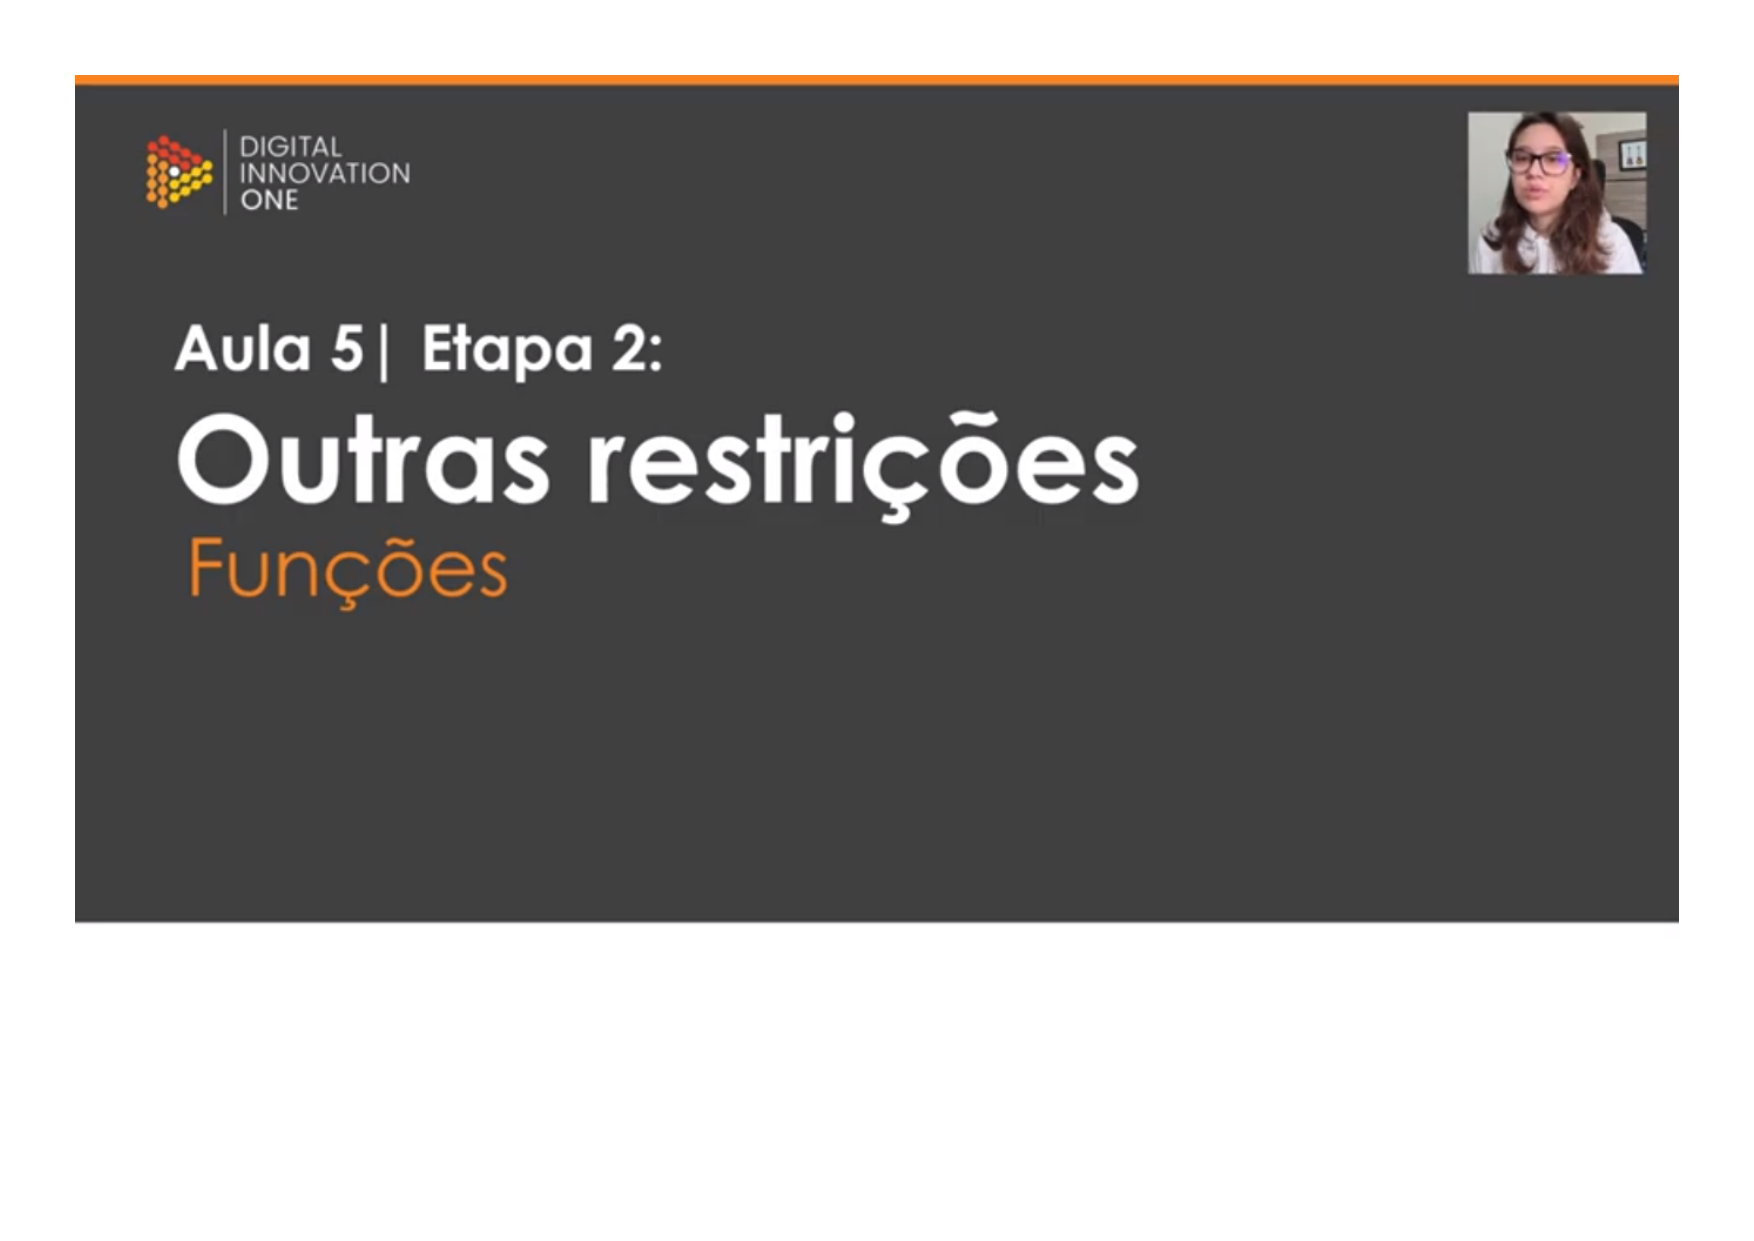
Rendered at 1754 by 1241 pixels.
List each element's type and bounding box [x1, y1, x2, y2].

picture [75, 75, 1679, 977]
